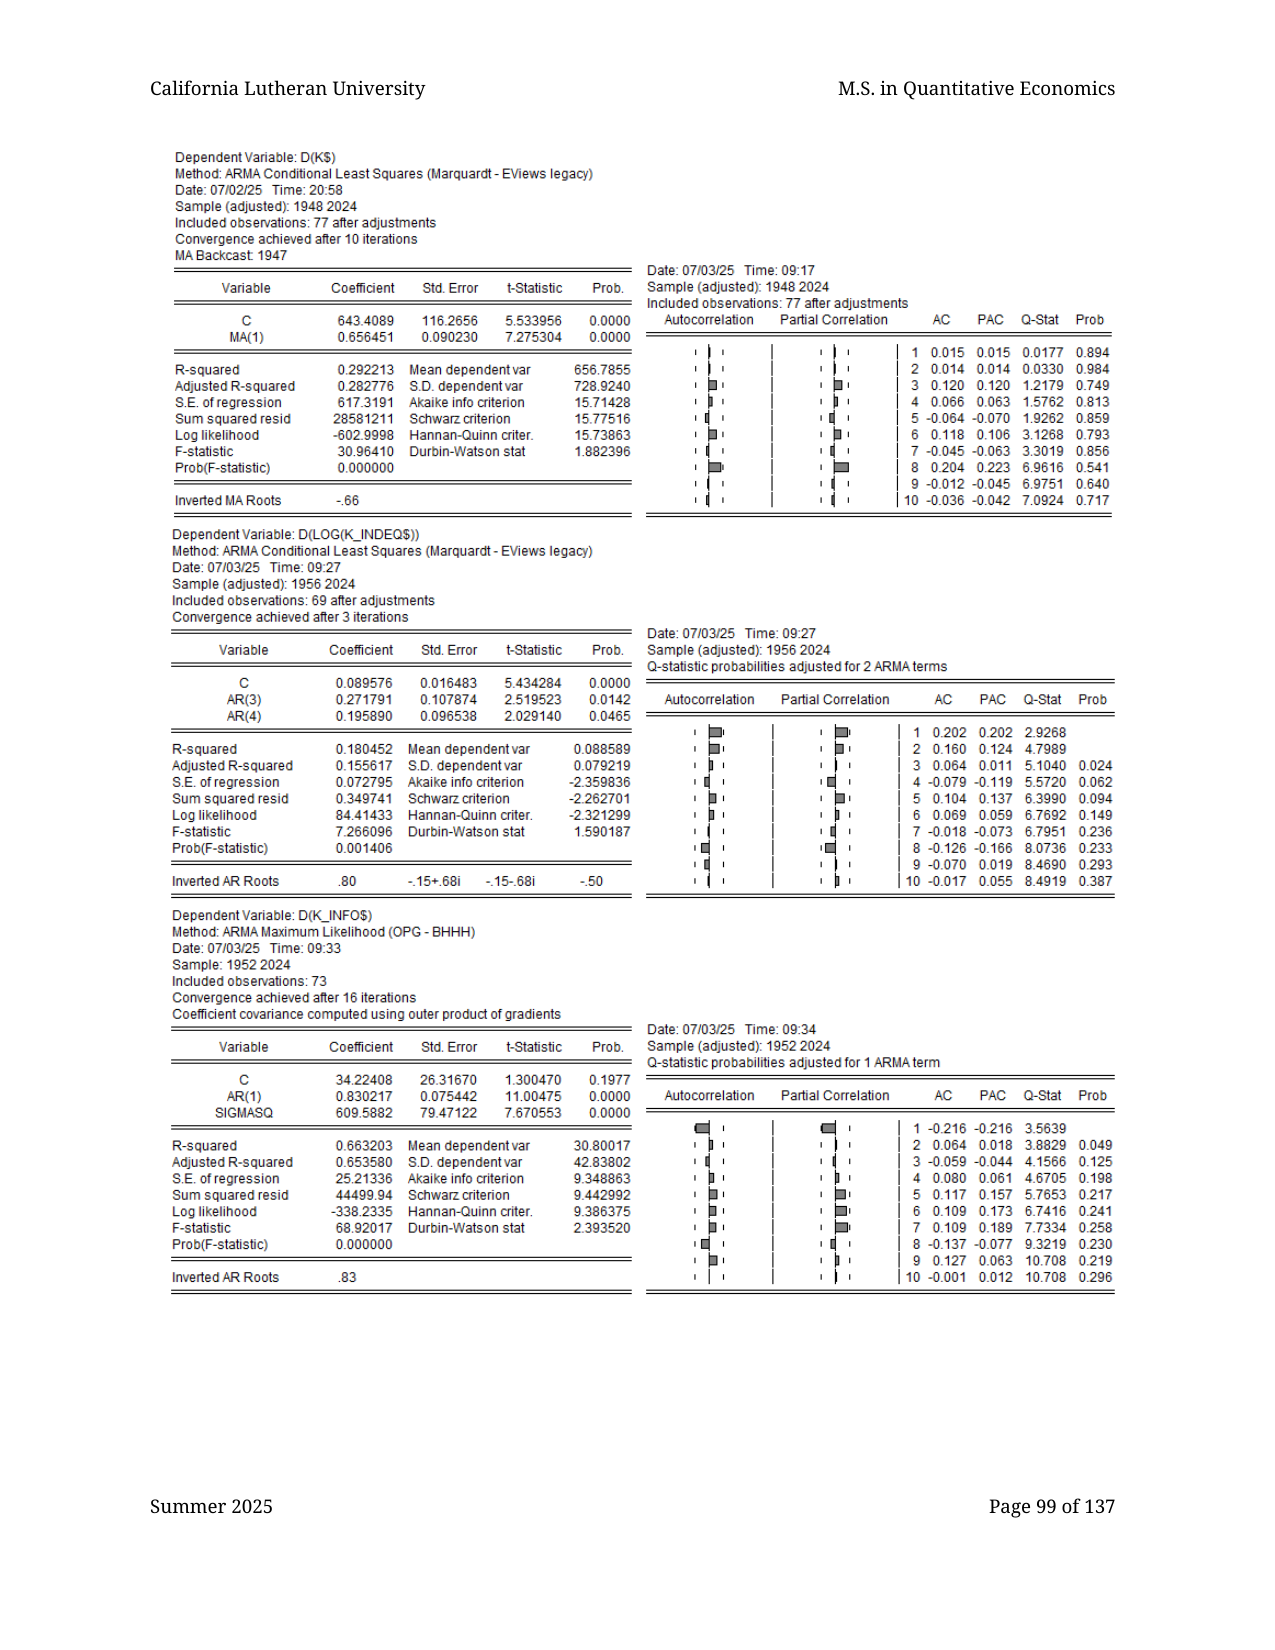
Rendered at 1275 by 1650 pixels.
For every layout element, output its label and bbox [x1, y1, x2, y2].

picture [158, 150, 1117, 1304]
